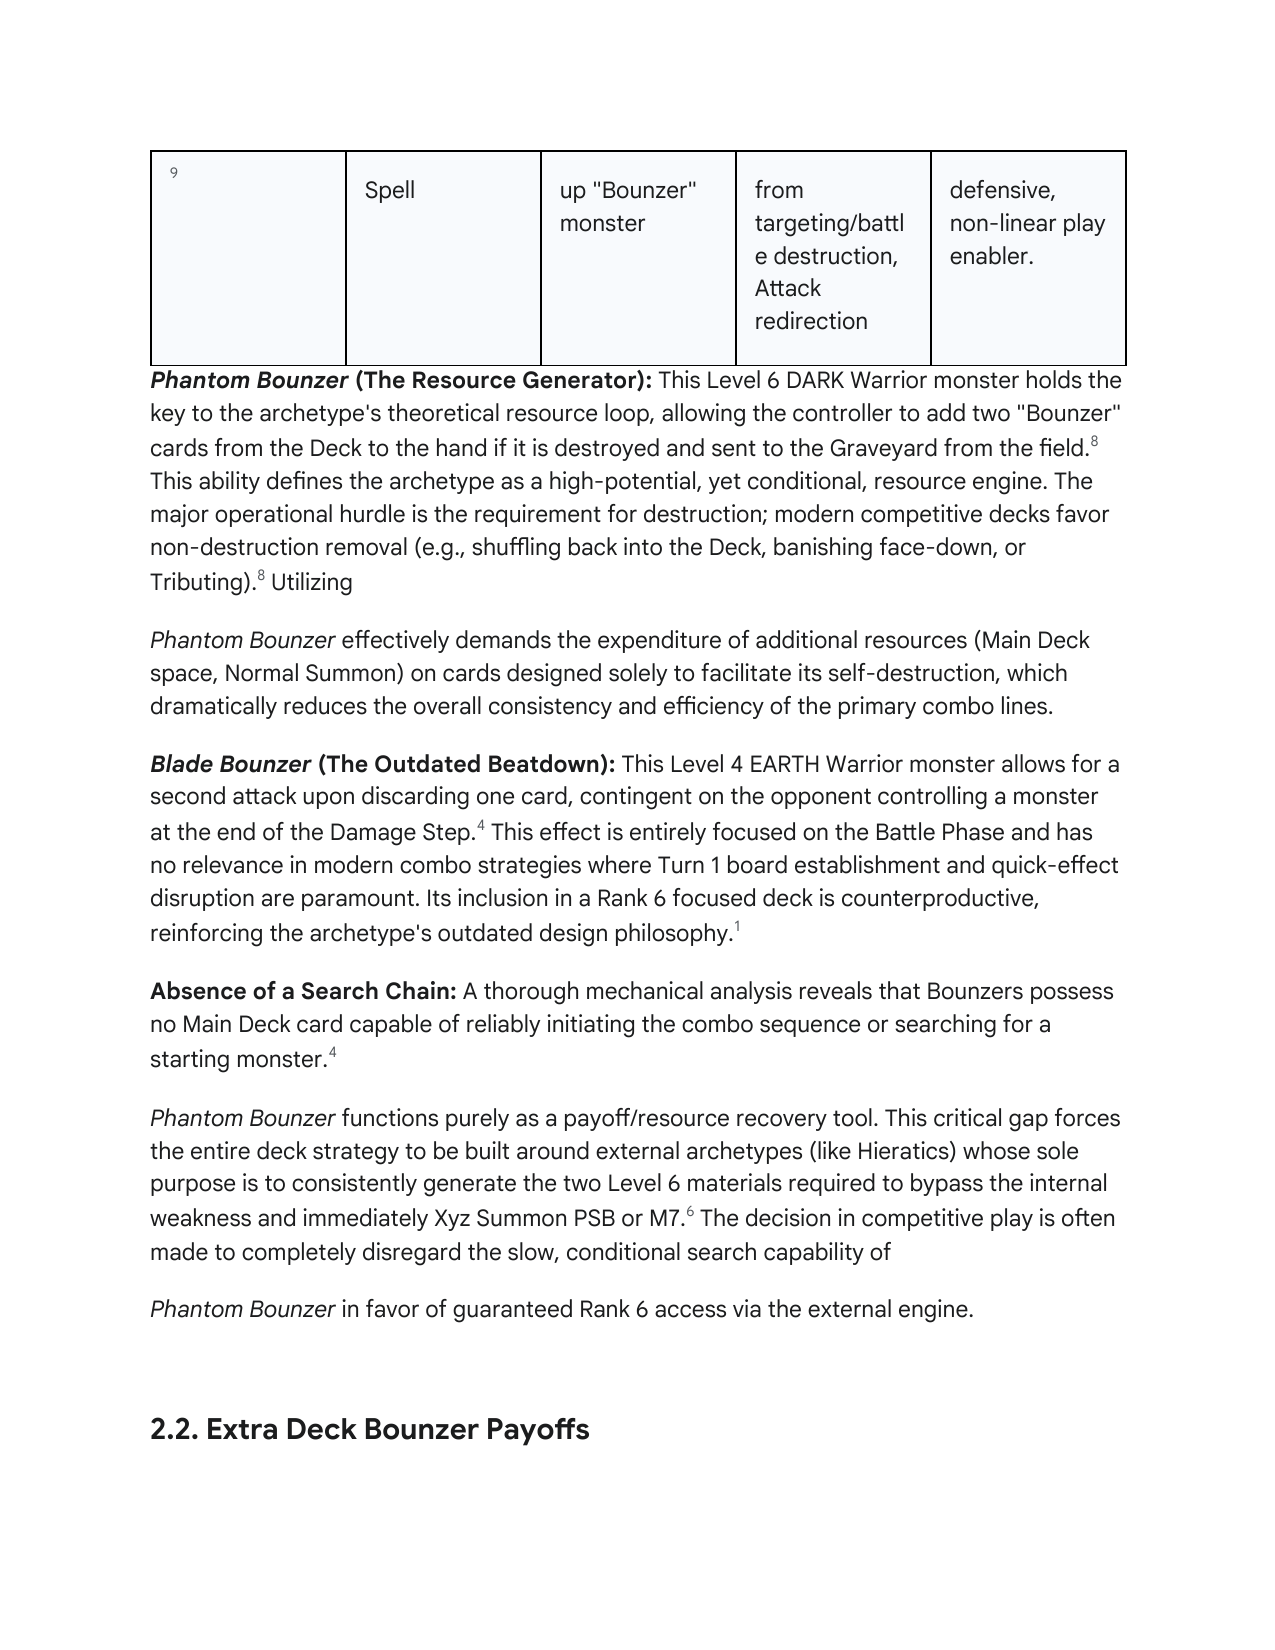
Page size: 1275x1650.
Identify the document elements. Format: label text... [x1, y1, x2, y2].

text Phantom Bounzer effectively demands the expenditure of additional resources (Main Deck space, Normal Summon) on cards designed solely to facilitate its self-destruction, which dramatically reduces the overall consistency and efficiency of the primary combo lines. [150, 627, 1125, 721]
text Absence of a Search Chain: A thorough mechanical analysis reveals that Bounzers possess no Main Deck card capable of reliably initiating the combo sequence or searching for a starting monster.4 [150, 978, 1125, 1075]
text Phantom Bounzer (The Resource Generator): This Level 6 DARK Warrior monster holds the key to the archetype's theoretical resource loop, allowing the controller to add two "Bounzer" cards from the Deck to the hand if it is destroyed and sent to the Graveyard from the field.8 This ability defines the archetype as a high-potential, yet conditional, resource engine. The major operational hurdle is the requirement for destruction; modern competitive decks favor non-destruction removal (e.g., shuffling back into the Deck, banishing face-down, or Tributing).8 Utilizing [150, 366, 1125, 597]
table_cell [542, 152, 735, 365]
text Phantom Bounzer in favor of guaranteed Rank 6 access via the external engine. [150, 1296, 1125, 1324]
table_cell Quick-Play Spell [347, 152, 540, 365]
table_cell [737, 152, 930, 365]
table_cell Bounzer Guard 9 [152, 152, 345, 365]
subtitle 2.2. Extra Deck Bounzer Payoffs [150, 1411, 1125, 1448]
text Blade Bounzer (The Outdated Beatdown): This Level 4 EARTH Warrior monster allows for a second attack upon discarding one card, contingent on the opponent controlling a monster at the end of the Damage Step.4 This effect is entirely focused on the Battle Phase and has no relevance in modern combo strategies where Turn 1 board establishment and quick-effect disruption are paramount. Its inclusion in a Rank 6 focused deck is counterproductive, reinforcing the archetype's outdated design philosophy.1 [150, 750, 1125, 948]
text Phantom Bounzer functions purely as a payoff/resource recovery tool. This critical gap forces the entire deck strategy to be built around external archetypes (like Hieratics) whose sole purpose is to consistently generate the two Level 6 materials required to bypass the internal weakness and immediately Xyz Summon PSB or M7.6 The decision in competitive play is often made to completely disregard the slow, conditional search capability of [150, 1104, 1125, 1267]
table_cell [932, 152, 1125, 365]
